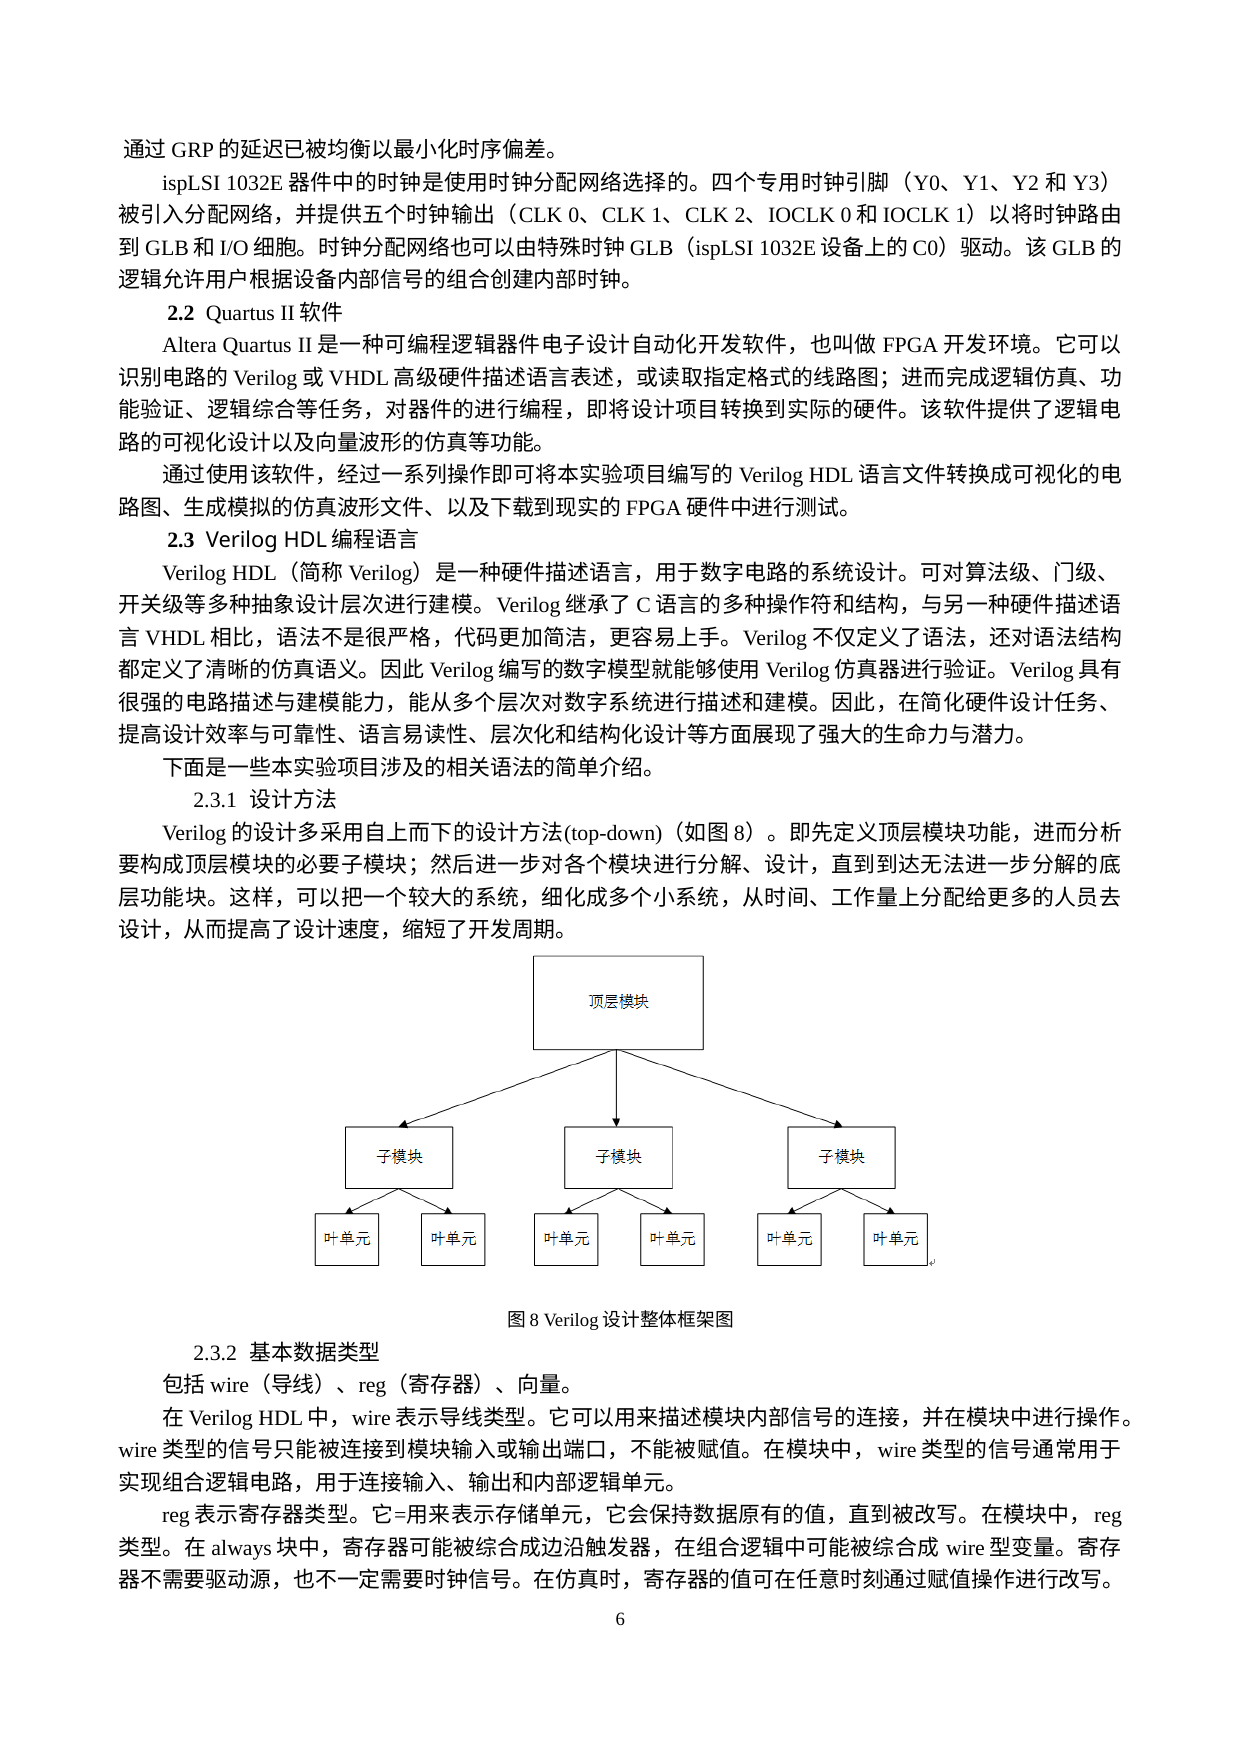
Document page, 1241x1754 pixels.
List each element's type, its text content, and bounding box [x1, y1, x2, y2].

text 基本数据类型 [193, 1334, 1122, 1367]
text 图8 Verilog设计整体框架图 [118, 1302, 1122, 1334]
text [118, 132, 1122, 164]
list 包括wire（导线）、reg（寄存器）、向量。 [118, 1367, 1122, 1399]
picture [294, 944, 946, 1280]
text 通过使用该软件，经过一系列操作即可将本实验项目编写的Verilog HDL语言文件转换成可视化的电路图、生成模拟的仿真波形文件、以及下载到现实的FPGA硬件中进行测试。 [118, 457, 1122, 522]
text Verilog的设计多采用自上而下的设计方法(top-down)（如图8）。即先定义顶层模块功能，进而分析要构成顶层模块的必要子模块；然后进一步对各个模块进行分解、设计，直到到达无法进一步分解的底层功能块。这样，可以把一个较大的系统，细化成多个小系统，从时间、工作量上分配给更多的人员去设计，从而提高了设计速度，缩短了开发周期。 [118, 814, 1122, 944]
text Verilog HDL编程语言 [167, 522, 1122, 554]
text 在Verilog HDL中，wire表示导线类型。它可以用来描述模块内部信号的连接，并在模块中进行操作。wire类型的信号只能被连接到模块输入或输出端口，不能被赋值。在模块中，wire类型的信号通常用于实现组合逻辑电路，用于连接输入、输出和内部逻辑单元。 [118, 1399, 1122, 1497]
text Altera Quartus II是一种可编程逻辑器件电子设计自动化开发软件，也叫做FPGA开发环境。它可以识别电路的Verilog或VHDL高级硬件描述语言表述，或读取指定格式的线路图；进而完成逻辑仿真、功能验证、逻辑综合等任务，对器件的进行编程，即将设计项目转换到实际的硬件。该软件提供了逻辑电路的可视化设计以及向量波形的仿真等功能。 [118, 327, 1122, 457]
text 设计方法 [193, 782, 1122, 814]
text 下面是一些本实验项目涉及的相关语法的简单介绍。 [118, 749, 1122, 782]
text Quartus II软件 [167, 294, 1122, 327]
text ispLSI 1032E器件中的时钟是使用时钟分配网络选择的。四个专用时钟引脚（Y0、Y1、Y2 和 Y3）被引入分配网络，并提供五个时钟输出（CLK 0、CLK 1、CLK 2、IOCLK 0和IOCLK 1）以将时钟路由到 GLB和I/O细胞。时钟分配网络也可以由特殊时钟GLB（ispLSI 1032E设备上的C0）驱动。该GLB的逻辑允许用户根据设备内部信号的组合创建内部时钟。 [118, 164, 1122, 294]
text Verilog HDL（简称Verilog）是一种硬件描述语言，用于数字电路的系统设计。可对算法级、门级、开关级等多种抽象设计层次进行建模。Verilog继承了C语言的多种操作符和结构，与另一种硬件描述语言VHDL相比，语法不是很严格，代码更加简洁，更容易上手。Verilog不仅定义了语法，还对语法结构都定义了清晰的仿真语义。因此Verilog编写的数字模型就能够使用Verilog仿真器进行验证。Verilog具有很强的电路描述与建模能力，能从多个层次对数字系统进行描述和建模。因此，在简化硬件设计任务、提高设计效率与可靠性、语言易读性、层次化和结构化设计等方面展现了强大的生命力与潜力。 [118, 554, 1122, 749]
text reg表示寄存器类型。它=用来表示存储单元，它会保持数据原有的值，直到被改写。在模块中，reg类型。在always块中，寄存器可能被综合成边沿触发器，在组合逻辑中可能被综合成wire型变量。寄存器不需要驱动源，也不一定需要时钟信号。在仿真时，寄存器的值可在任意时刻通过赋值操作进行改写。 [118, 1497, 1122, 1594]
